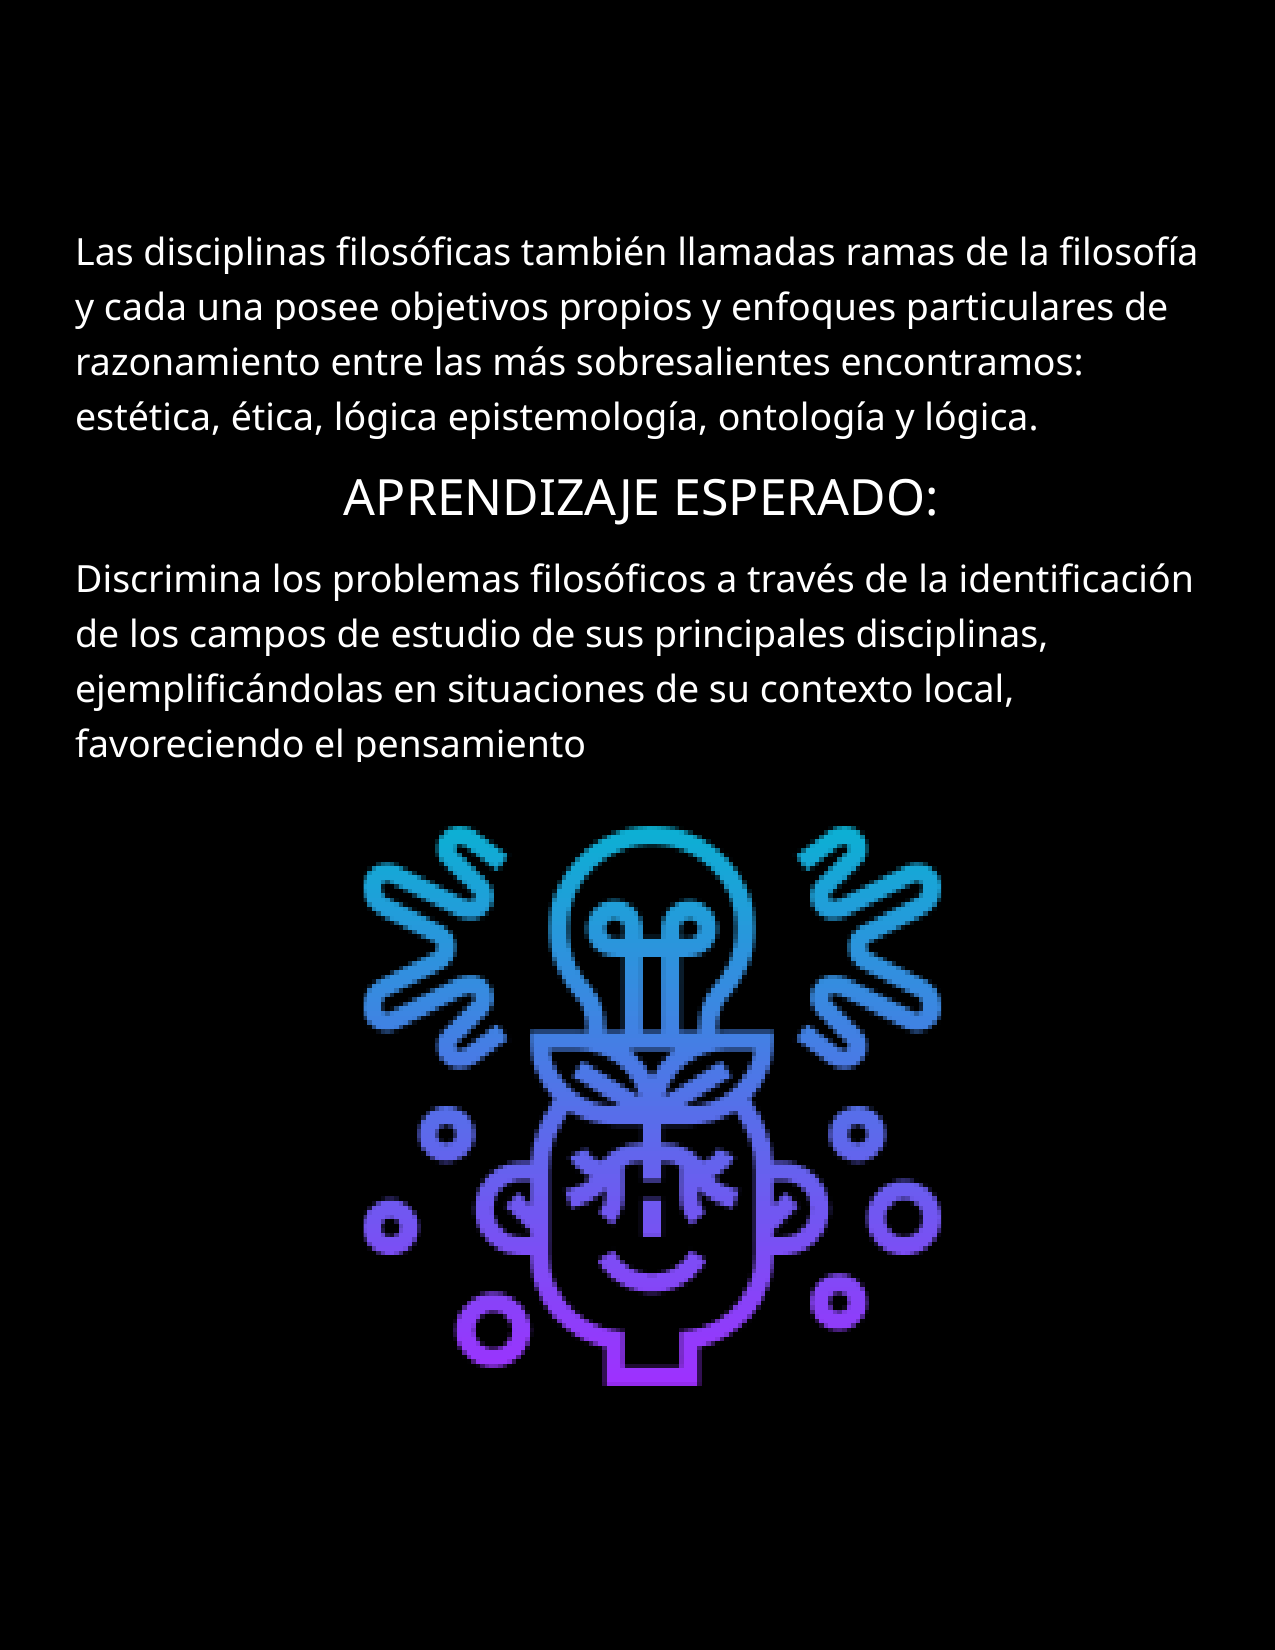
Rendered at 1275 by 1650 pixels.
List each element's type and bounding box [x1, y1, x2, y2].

picture [363, 818, 942, 1396]
